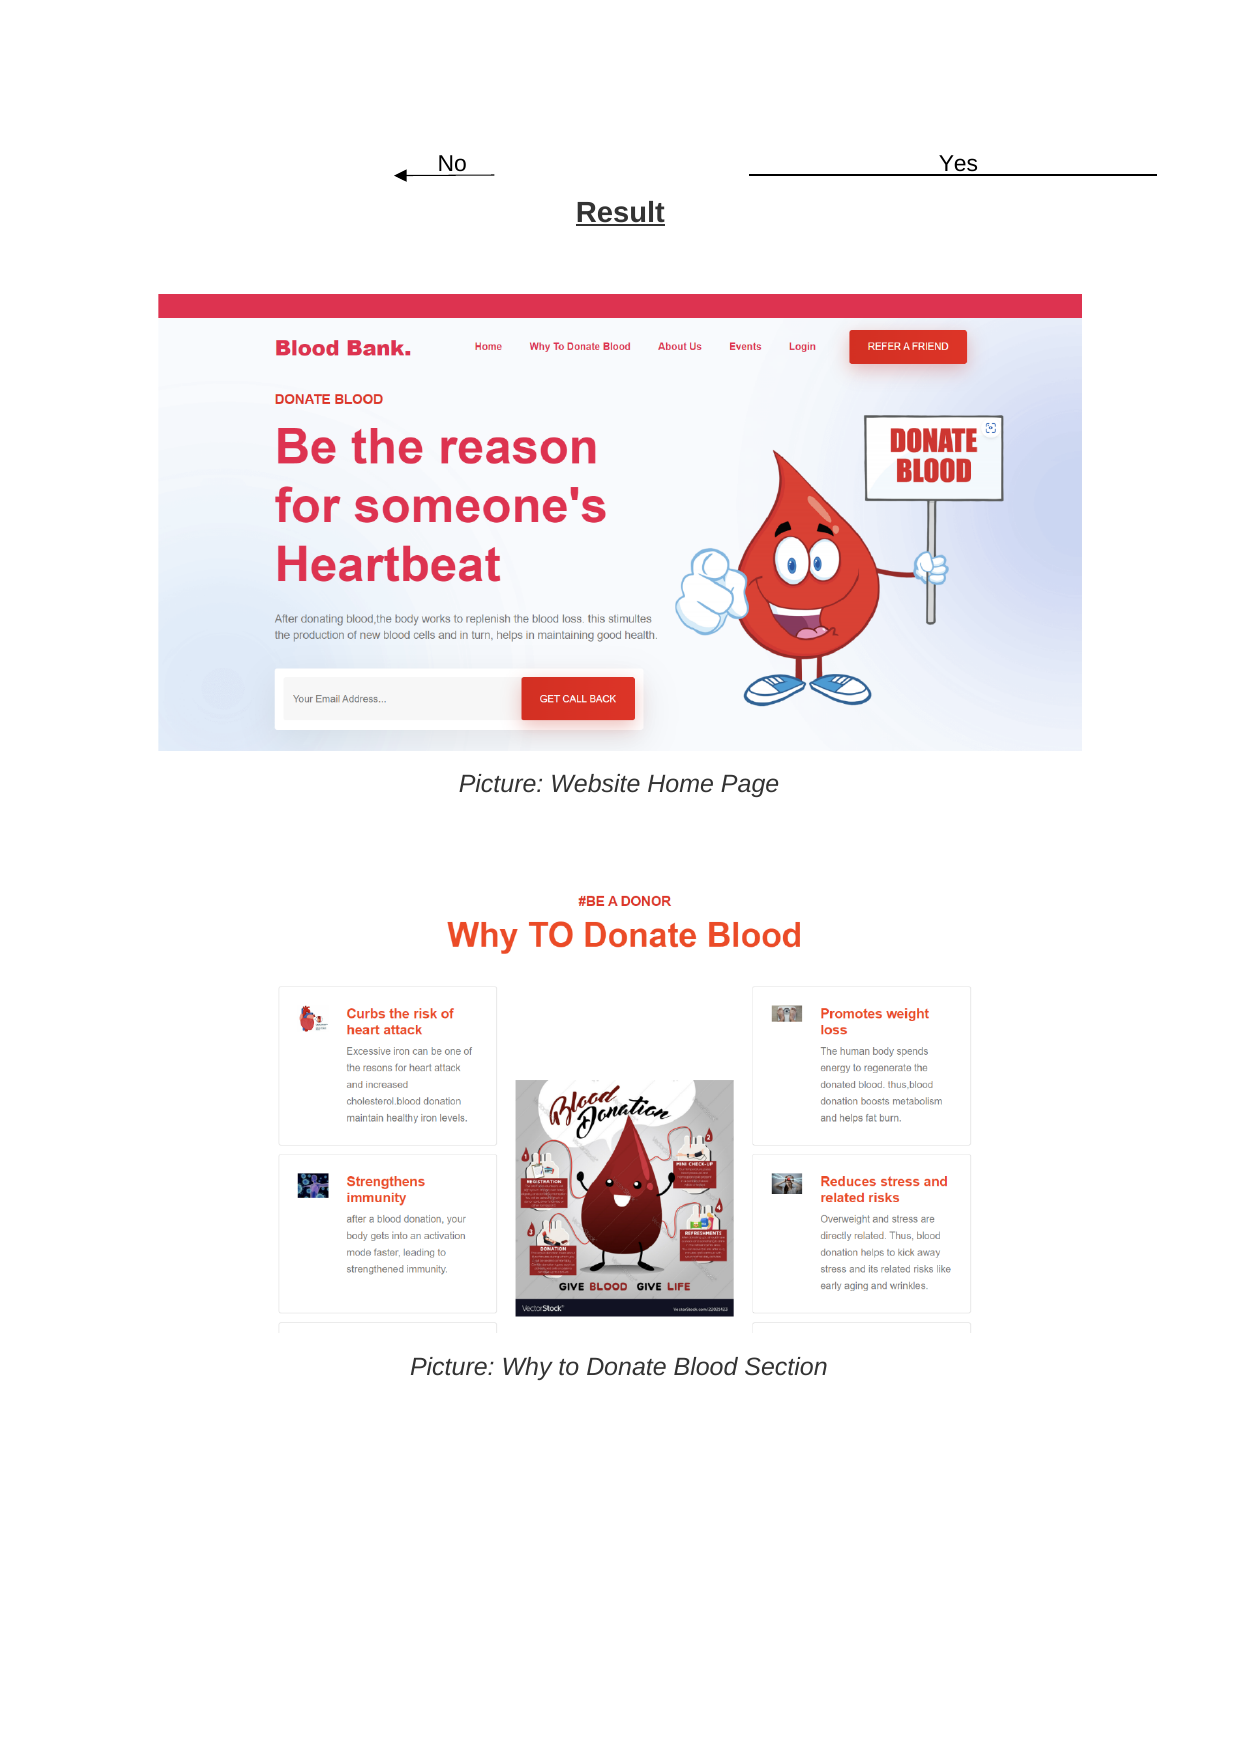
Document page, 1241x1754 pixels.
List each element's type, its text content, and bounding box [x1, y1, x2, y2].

text Picture: Why to Donate Blood Section [150, 1352, 1090, 1380]
text No Yes [150, 150, 1090, 176]
text Picture: Website Home Page [150, 769, 1090, 798]
picture [159, 875, 1081, 1333]
text Result [150, 195, 1090, 229]
picture [158, 294, 1082, 751]
